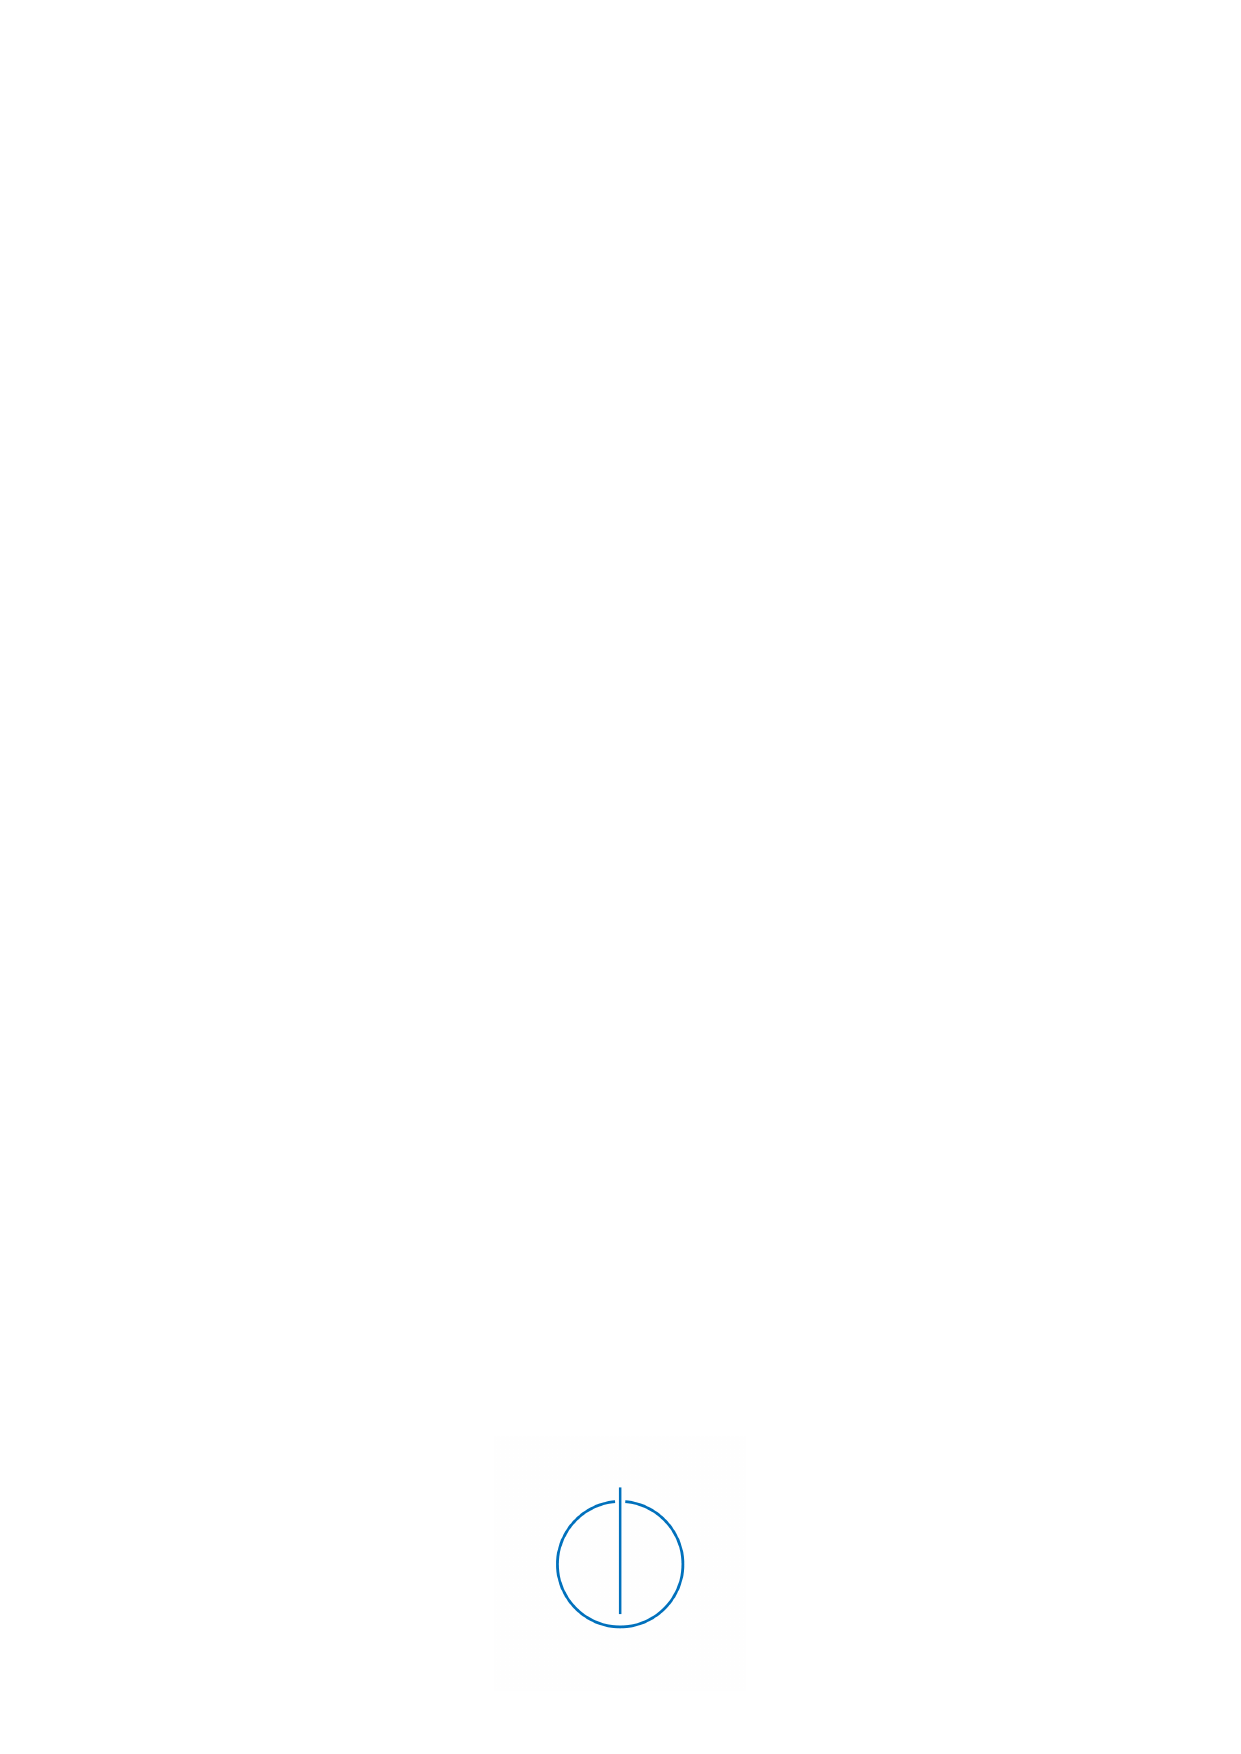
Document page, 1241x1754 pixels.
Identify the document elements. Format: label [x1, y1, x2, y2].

picture [492, 1436, 746, 1689]
